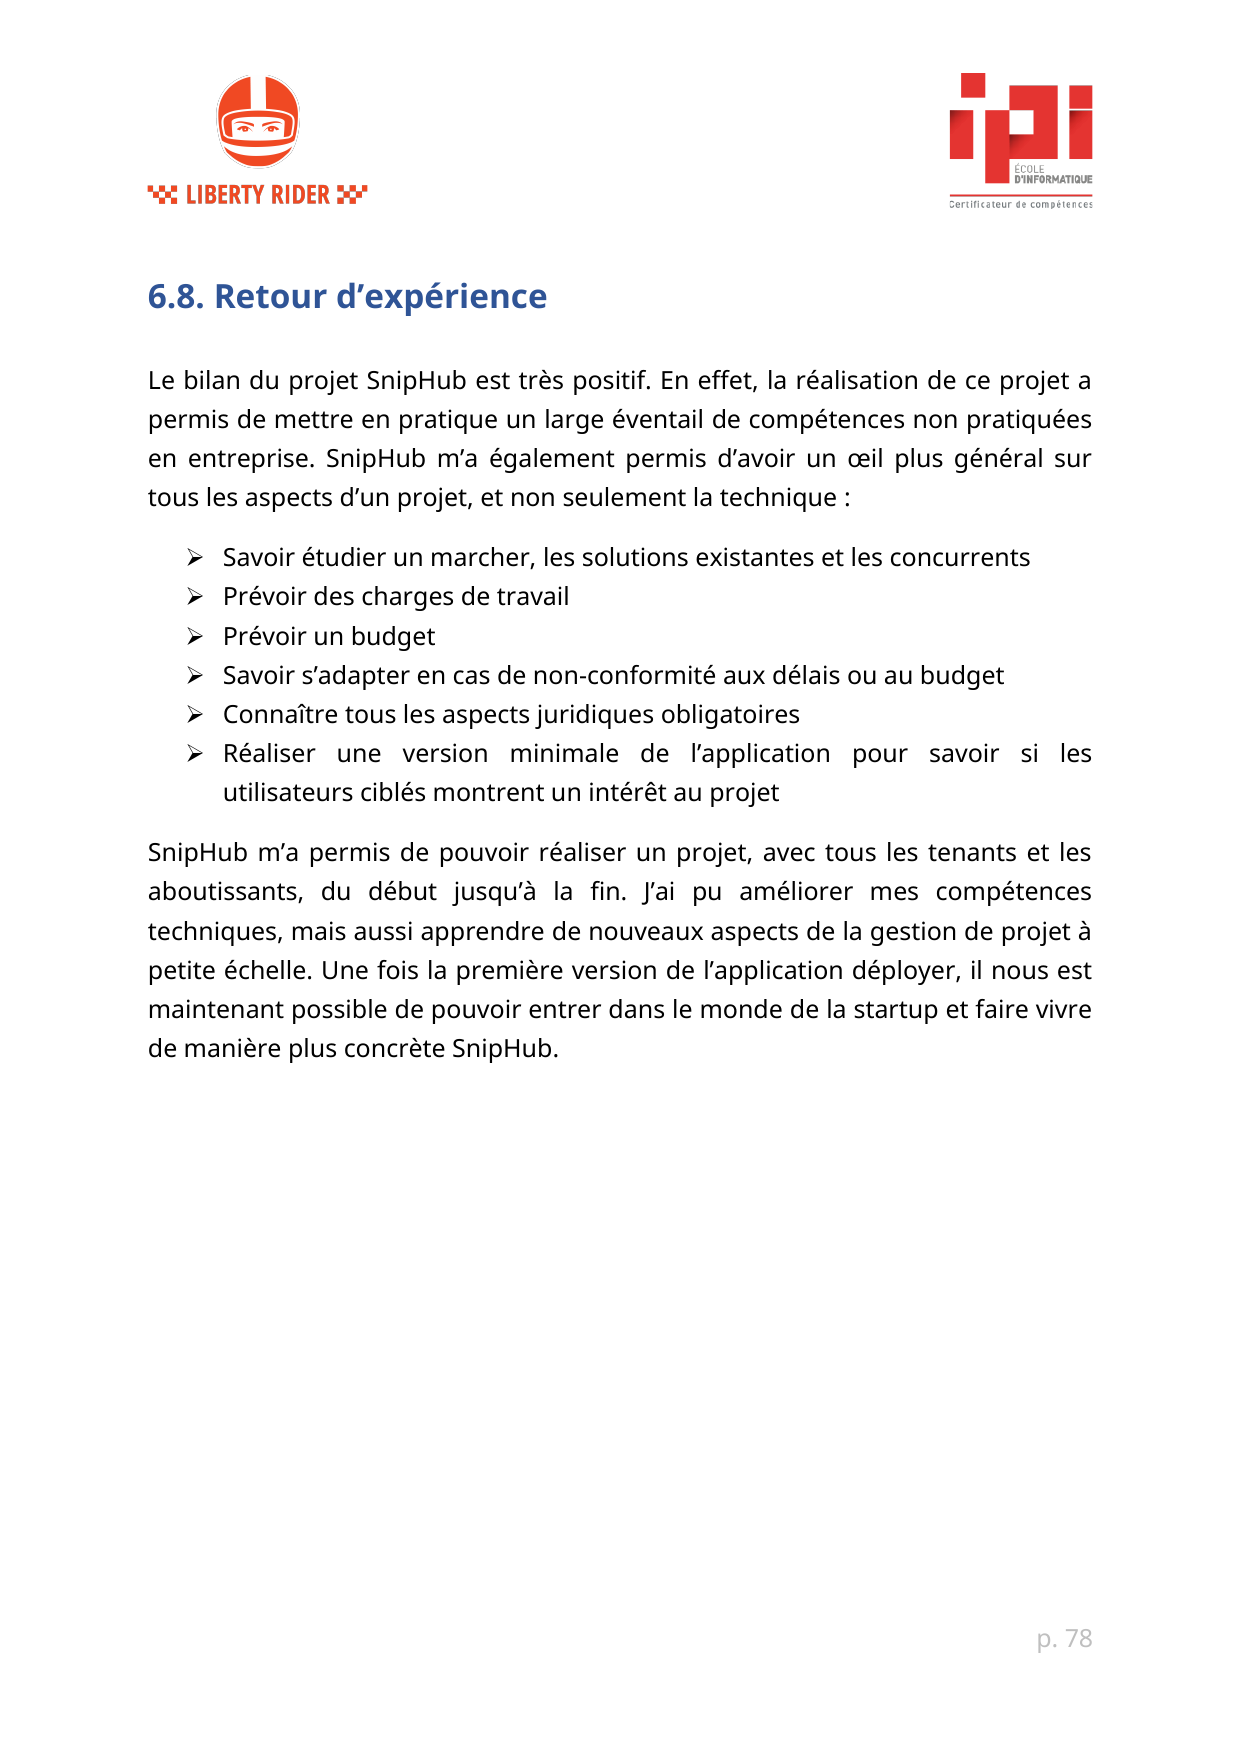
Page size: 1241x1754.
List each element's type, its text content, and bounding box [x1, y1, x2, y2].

list Prévoir des charges de travail [185, 579, 1093, 613]
list Connaître tous les aspects juridiques obligatoires [185, 697, 1093, 731]
subtitle Retour d’expérience [148, 273, 1093, 318]
picture [949, 73, 1093, 209]
text Le bilan du projet SnipHub est très positif. En effet, la réalisation de ce projet a permis de mettre en pratique un large éventail de compétences non pratiquées en entreprise. SnipHub m’a également permis d’avoir un œil plus général sur tous les aspects d’un projet, et non seulement la technique : [148, 362, 1093, 514]
picture [147, 75, 368, 209]
list Savoir étudier un marcher, les solutions existantes et les concurrents [185, 540, 1093, 574]
text SnipHub m’a permis de pouvoir réaliser un projet, avec tous les tenants et les aboutissants, du début jusqu’à la fin. J’ai pu améliorer mes compétences techniques, mais aussi apprendre de nouveaux aspects de la gestion de projet à petite échelle. Une fois la première version de l’application déployer, il nous est maintenant possible de pouvoir entrer dans le monde de la startup et faire vivre de manière plus concrète SnipHub. [148, 835, 1093, 1065]
list Savoir s’adapter en cas de non-conformité aux délais ou au budget [185, 657, 1093, 691]
list Réaliser une version minimale de l’application pour savoir si les utilisateurs ciblés montrent un intérêt au projet [185, 736, 1093, 809]
list Prévoir un budget [185, 618, 1093, 652]
